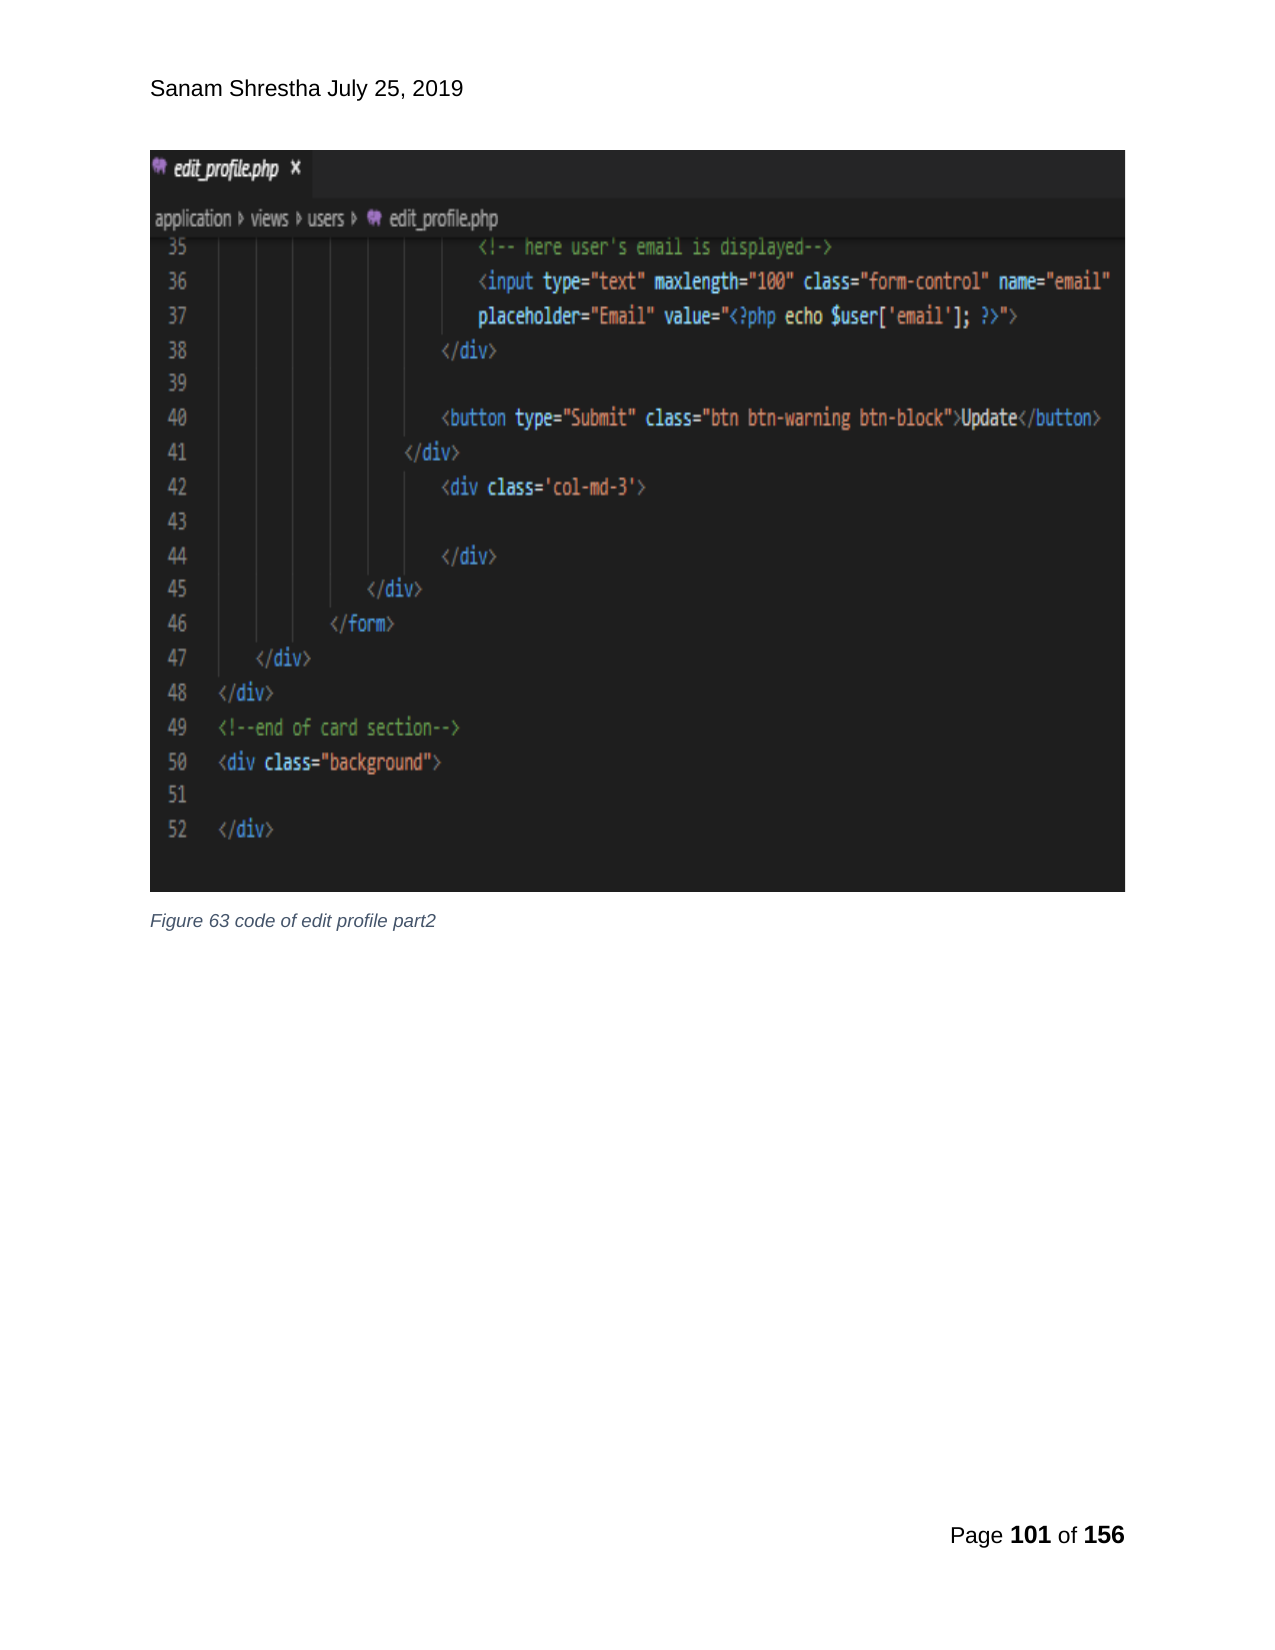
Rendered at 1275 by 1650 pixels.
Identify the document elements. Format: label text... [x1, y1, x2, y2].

picture [150, 150, 1125, 892]
text Figure 63 code of edit profile part2 [150, 910, 1125, 932]
